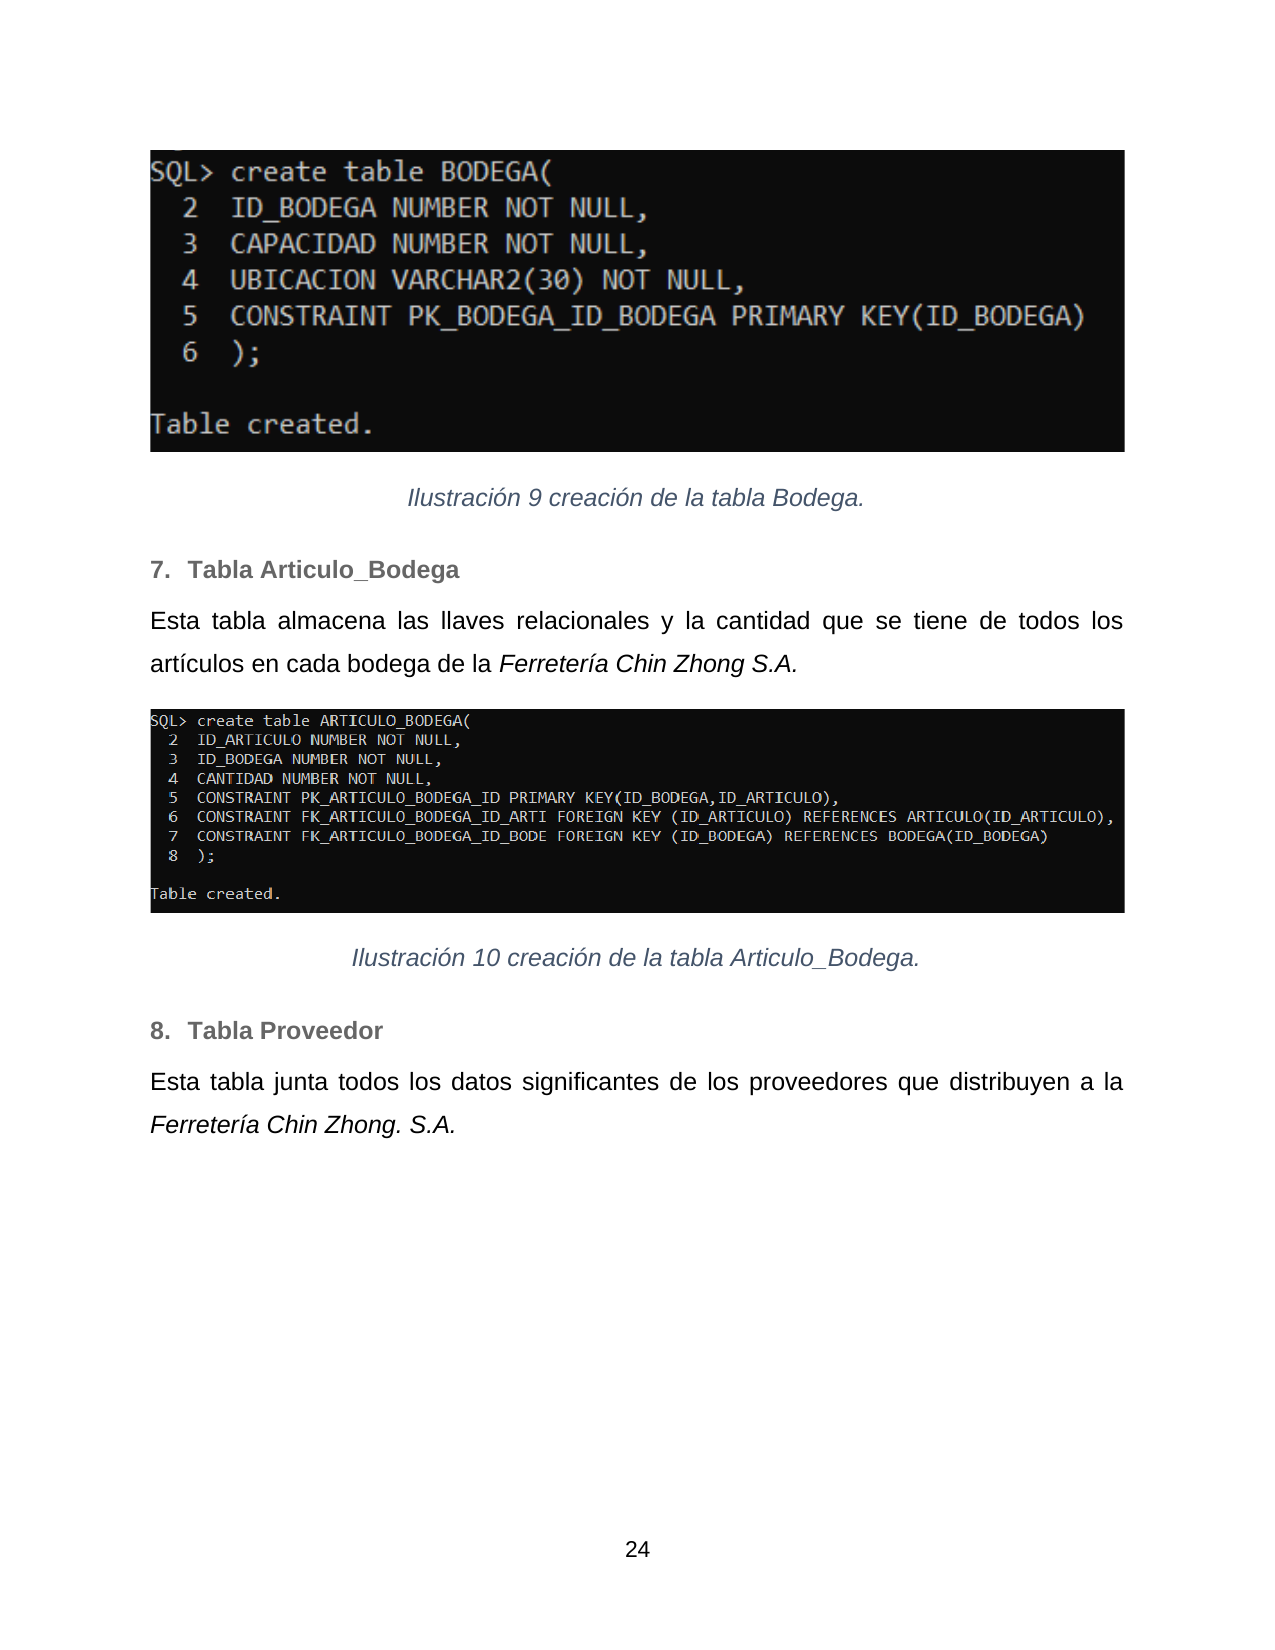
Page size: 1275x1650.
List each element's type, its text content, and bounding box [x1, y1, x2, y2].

text Ilustración 10 creación de la tabla Articulo_Bodega. [150, 943, 1125, 972]
subtitle Tabla Proveedor [150, 1016, 1125, 1044]
subtitle Tabla Articulo_Bodega [150, 555, 1125, 583]
text Ilustración 9 creación de la tabla Bodega. [150, 482, 1125, 511]
picture [150, 150, 1125, 452]
text Esta tabla almacena las llaves relacionales y la cantidad que se tiene de todos los artículos en cada bodega de la Ferretería Chin Zhong S.A. [150, 606, 1125, 678]
picture [150, 709, 1125, 913]
text Esta tabla junta todos los datos significantes de los proveedores que distribuyen a la Ferretería Chin Zhong. S.A. [150, 1067, 1125, 1139]
